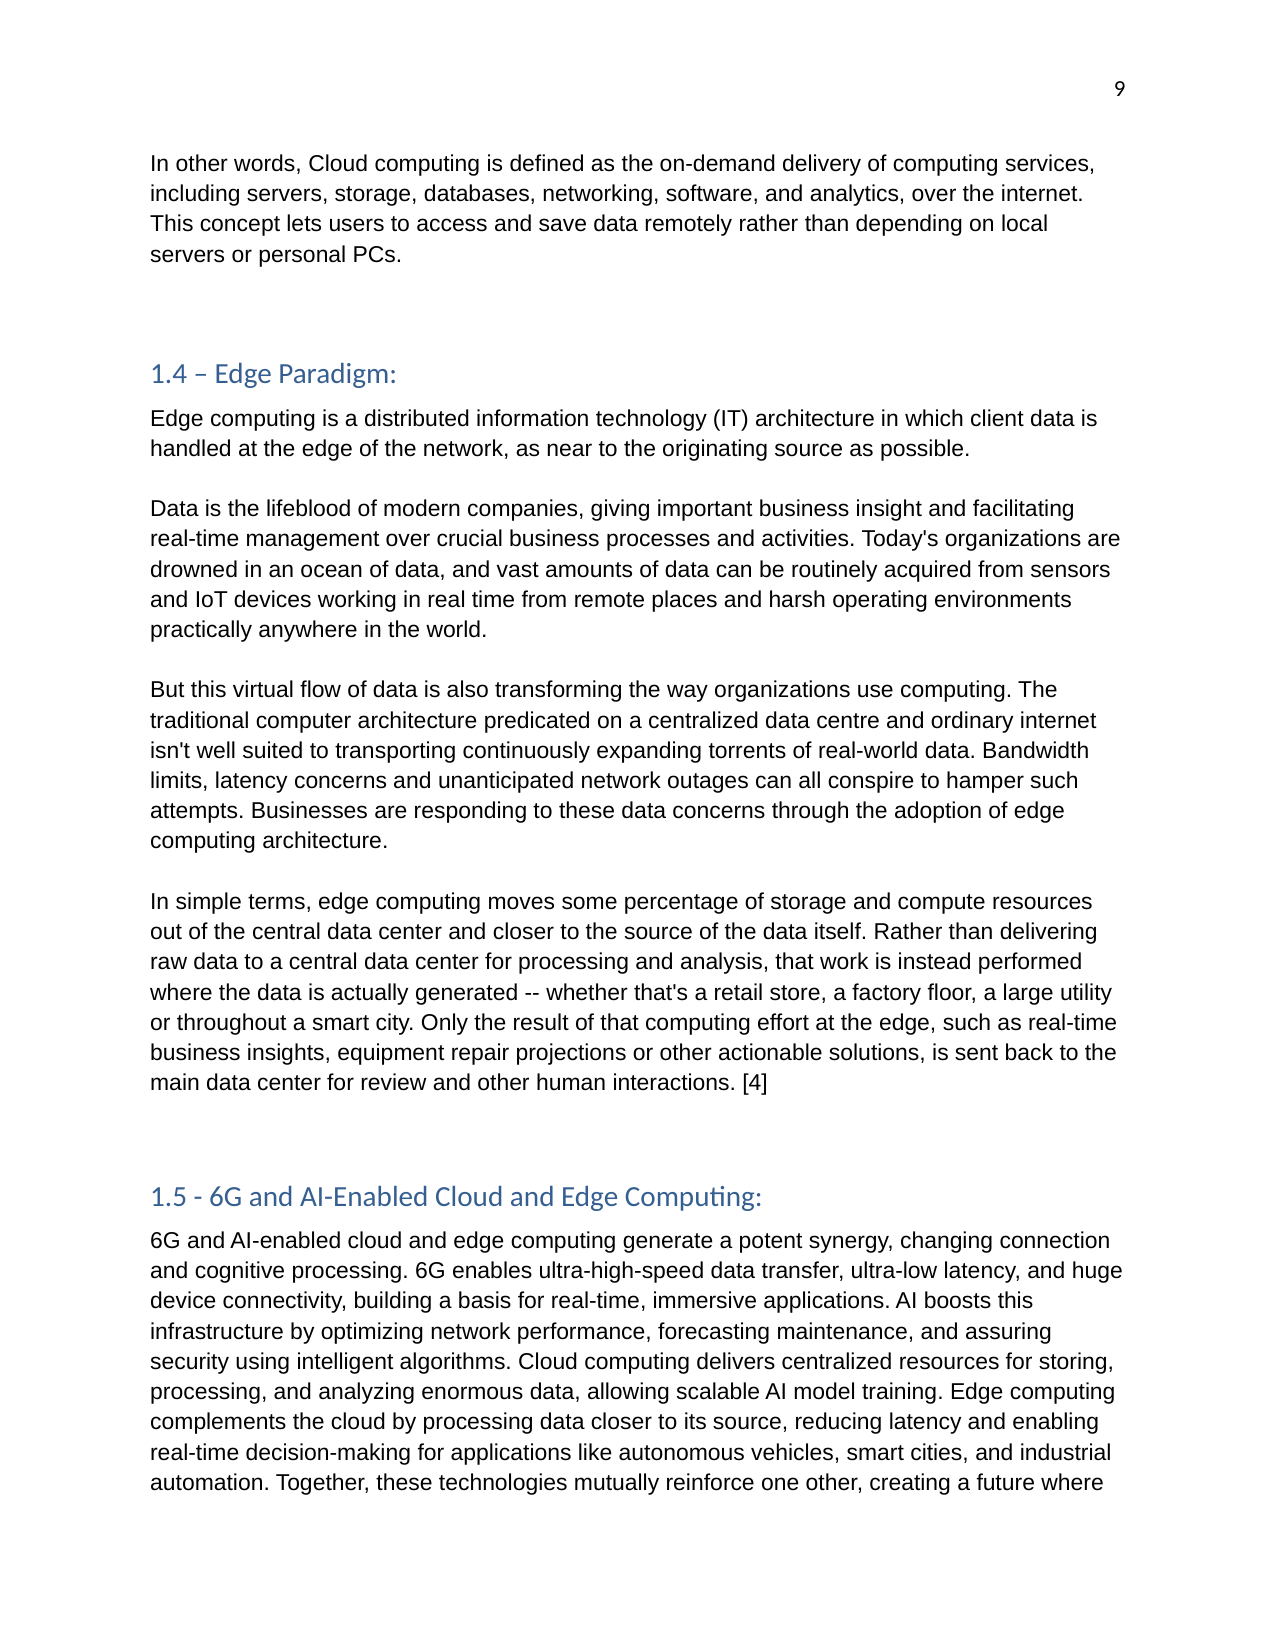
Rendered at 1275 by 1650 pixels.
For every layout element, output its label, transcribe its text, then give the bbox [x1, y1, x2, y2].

subtitle 1.4 – Edge Paradigm: [150, 355, 1125, 391]
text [150, 1227, 1125, 1495]
text Edge computing is a distributed information technology (IT) architecture in which client data is handled at the edge of the network, as near to the originating source as possible. Data is the lifeblood of modern companies, giving important business insight and facilitating real-time management over crucial business processes and activities. Today's organizations are drowned in an ocean of data, and vast amounts of data can be routinely acquired from sensors and IoT devices working in real time from remote places and harsh operating environments practically anywhere in the world. But this virtual flow of data is also transforming the way organizations use computing. The traditional computer architecture predicated on a centralized data centre and ordinary internet isn't well suited to transporting continuously expanding torrents of real-world data. Bandwidth limits, latency concerns and unanticipated network outages can all conspire to hamper such attempts. Businesses are responding to these data concerns through the adoption of edge computing architecture. In simple terms, edge computing moves some percentage of storage and compute resources out of the central data center and closer to the source of the data itself. Rather than delivering raw data to a central data center for processing and analysis, that work is instead performed where the data is actually generated -- whether that's a retail store, a factory floor, a large utility or throughout a smart city. Only the result of that computing effort at the edge, such as real-time business insights, equipment repair projections or other actionable solutions, is sent back to the main data center for review and other human interactions. [4] [150, 404, 1125, 1095]
subtitle 1.5 - 6G and AI-Enabled Cloud and Edge Computing: [150, 1178, 1125, 1213]
text In other words, Cloud computing is defined as the on-demand delivery of computing services, including servers, storage, databases, networking, software, and analytics, over the internet. This concept lets users to access and save data remotely rather than depending on local servers or personal PCs. [150, 150, 1125, 267]
